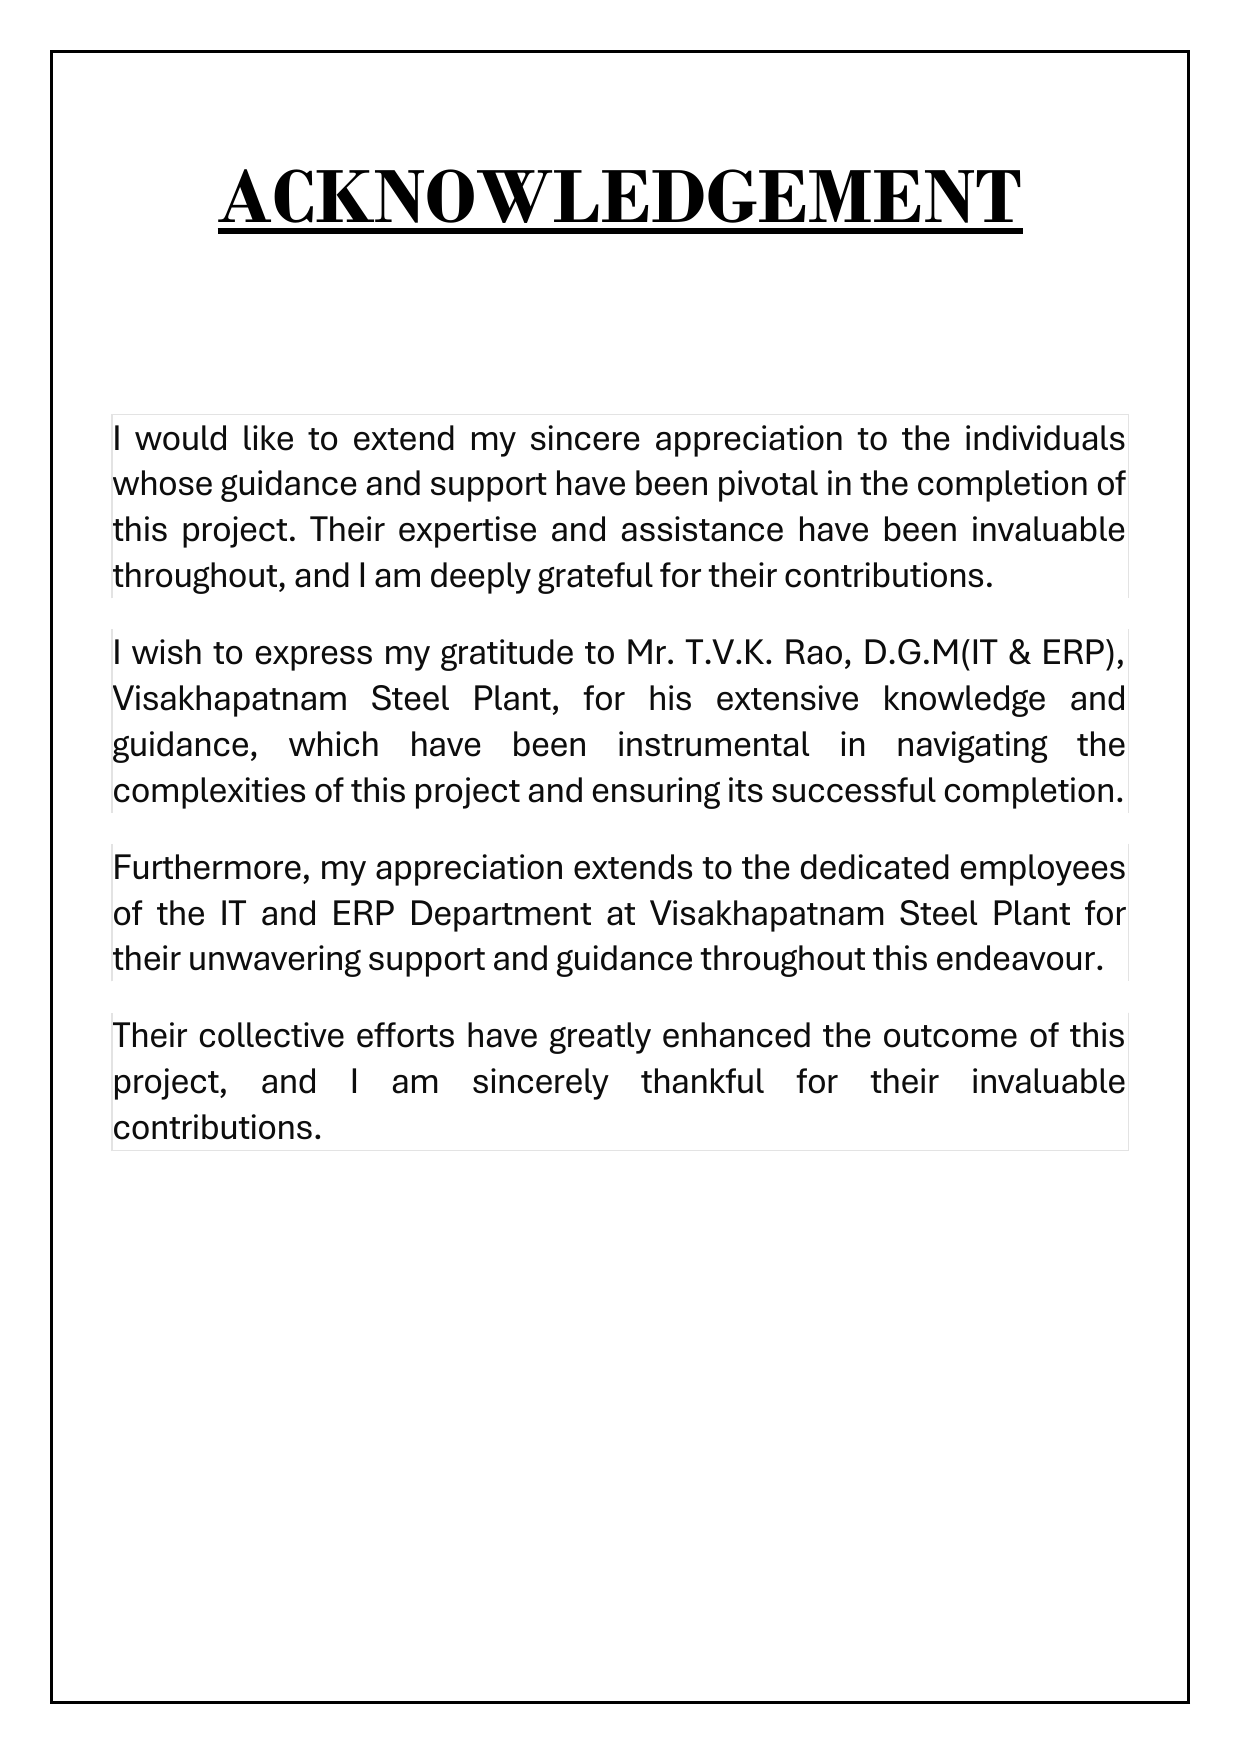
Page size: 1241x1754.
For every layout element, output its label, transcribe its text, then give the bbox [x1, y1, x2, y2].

text I wish to express my gratitude to Mr. T.V.K. Rao, D.G.M(IT & ERP), Visakhapatnam Steel Plant, for his extensive knowledge and guidance, which have been instrumental in navigating the complexities of this project and ensuring its successful completion. [113, 629, 1128, 813]
text Furthermore, my appreciation extends to the dedicated employees of the IT and ERP Department at Visakhapatnam Steel Plant for their unwavering support and guidance throughout this endeavour. [113, 844, 1128, 981]
text Their collective efforts have greatly enhanced the outcome of this project, and I am sincerely thankful for their invaluable contributions. [113, 1013, 1128, 1150]
text ACKNOWLEDGEMENT [112, 150, 1128, 245]
text I would like to extend my sincere appreciation to the individuals whose guidance and support have been pivotal in the completion of this project. Their expertise and assistance have been invaluable throughout, and I am deeply grateful for their contributions. [113, 415, 1128, 598]
